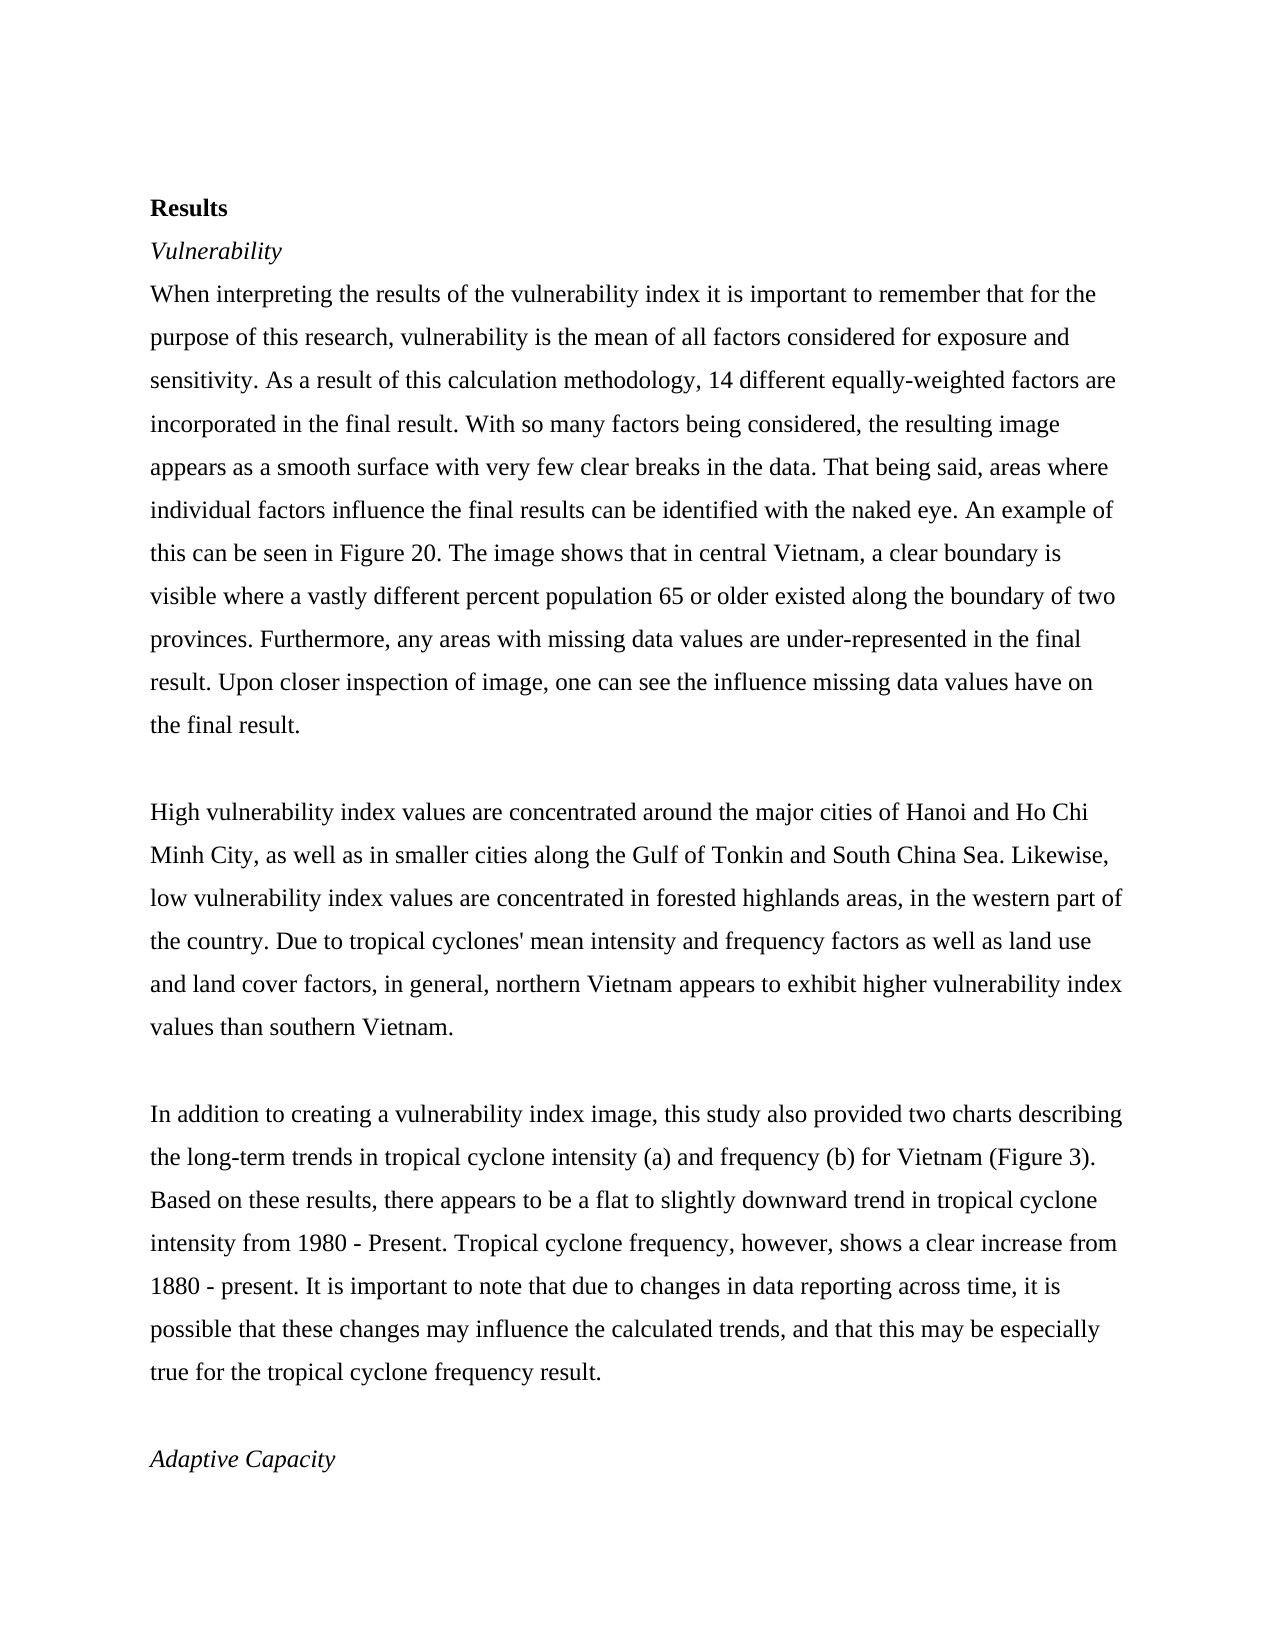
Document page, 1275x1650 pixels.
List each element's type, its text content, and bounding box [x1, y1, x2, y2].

text In addition to creating a vulnerability index image, this study also provided two charts describing the long-term trends in tropical cyclone intensity (a) and frequency (b) for Vietnam (Figure 3). Based on these results, there appears to be a flat to slightly downward trend in tropical cyclone intensity from 1980 - Present. Tropical cyclone frequency, however, shows a clear increase from 1880 - present. It is important to note that due to changes in data reporting across time, it is possible that these changes may influence the calculated trends, and that this may be especially true for the tropical cyclone frequency result. [150, 1099, 1125, 1386]
text When interpreting the results of the vulnerability index it is important to remember that for the purpose of this research, vulnerability is the mean of all factors considered for exposure and sensitivity. As a result of this calculation methodology, 14 different equally-weighted factors are incorporated in the final result. With so many factors being considered, the resulting image appears as a smooth surface with very few clear breaks in the data. That being said, areas where individual factors influence the final results can be identified with the naked eye. An example of this can be seen in Figure 20. The image shows that in central Vietnam, a clear boundary is visible where a vastly different percent population 65 or older existed along the boundary of two provinces. Furthermore, any areas with missing data values are under-represented in the final result. Upon closer inspection of image, one can see the influence missing data values have on the final result. [150, 279, 1125, 739]
text Results [150, 193, 1125, 222]
text High vulnerability index values are concentrated around the major cities of Hanoi and Ho Chi Minh City, as well as in smaller cities along the Gulf of Tonkin and South China Sea. Likewise, low vulnerability index values are concentrated in forested highlands areas, in the western part of the country. Due to tropical cyclones' mean intensity and frequency factors as well as land use and land cover factors, in general, northern Vietnam appears to exhibit higher vulnerability index values than southern Vietnam. [150, 797, 1125, 1041]
text Adaptive Capacity [150, 1444, 1125, 1472]
text Vulnerability [150, 236, 1125, 265]
